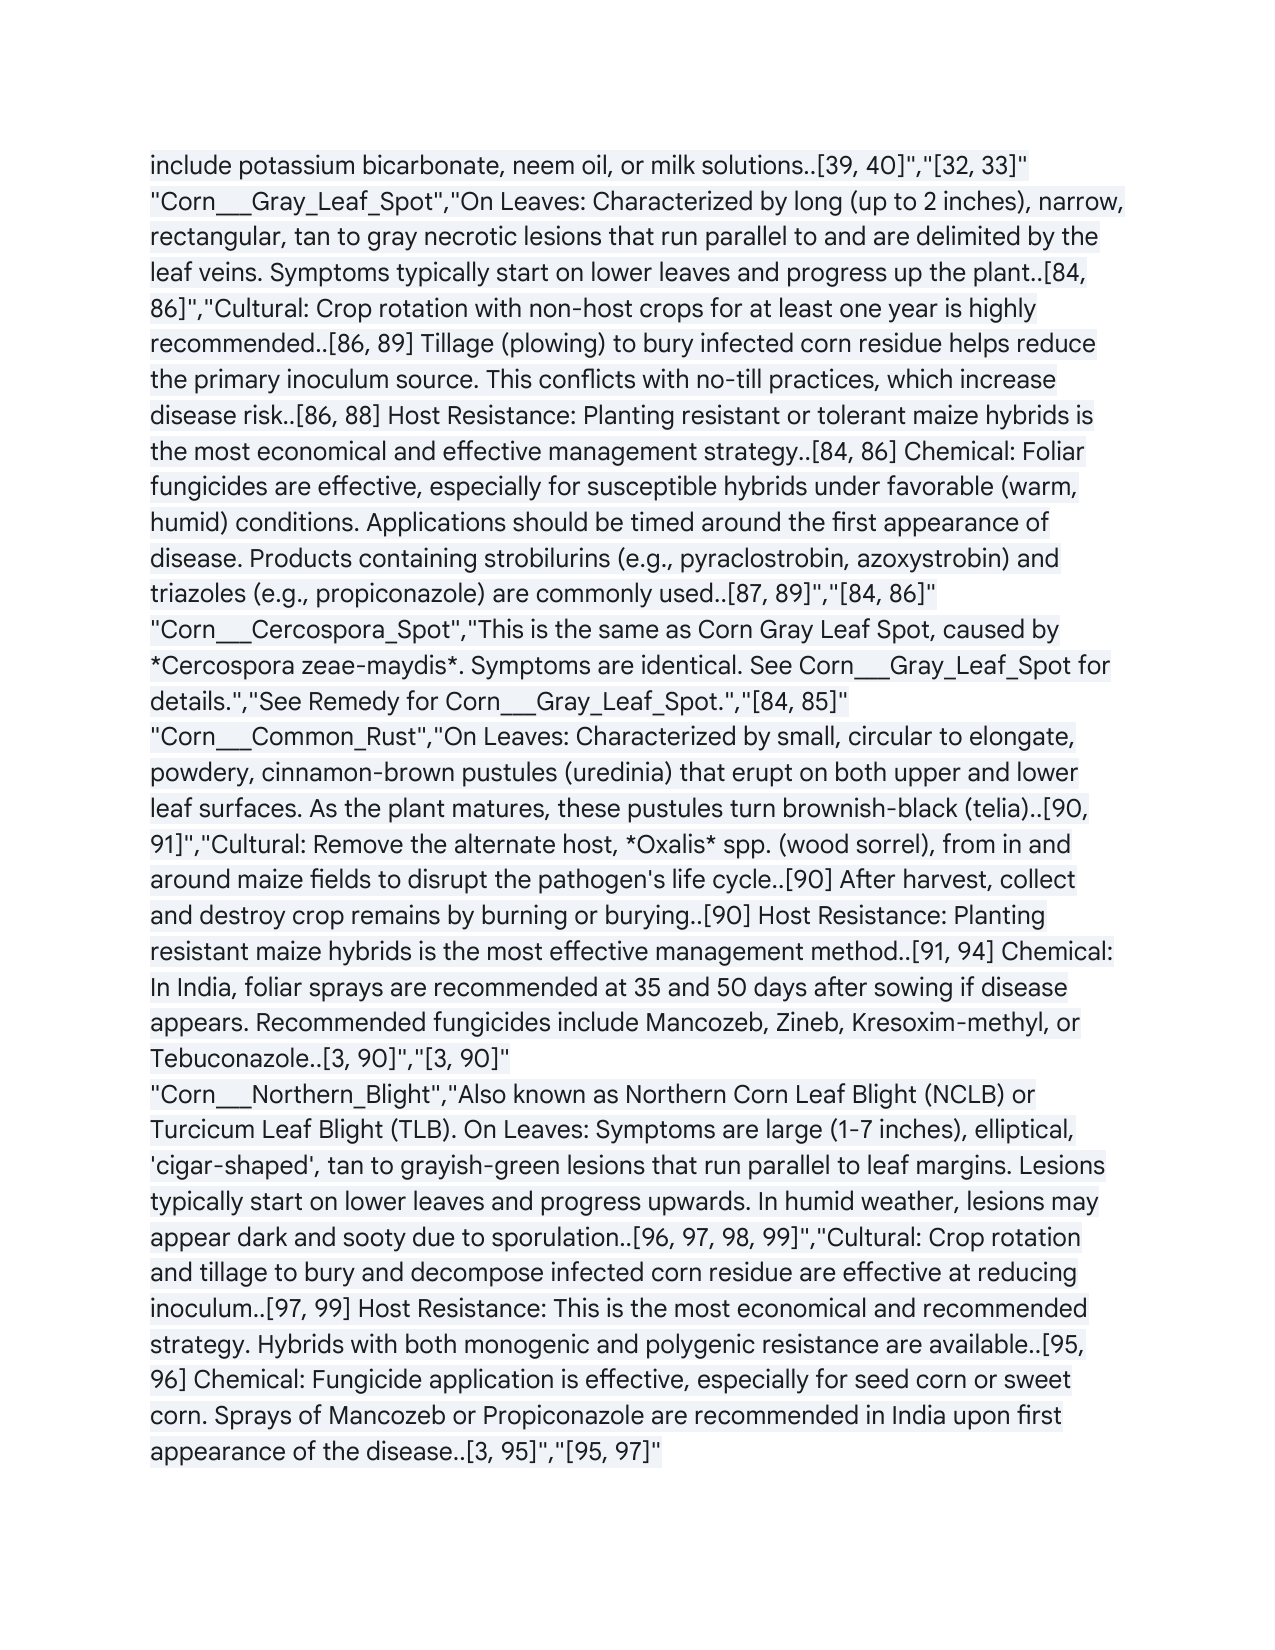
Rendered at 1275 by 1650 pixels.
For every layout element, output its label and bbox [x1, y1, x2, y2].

text [150, 217, 1125, 1468]
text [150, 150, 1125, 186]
